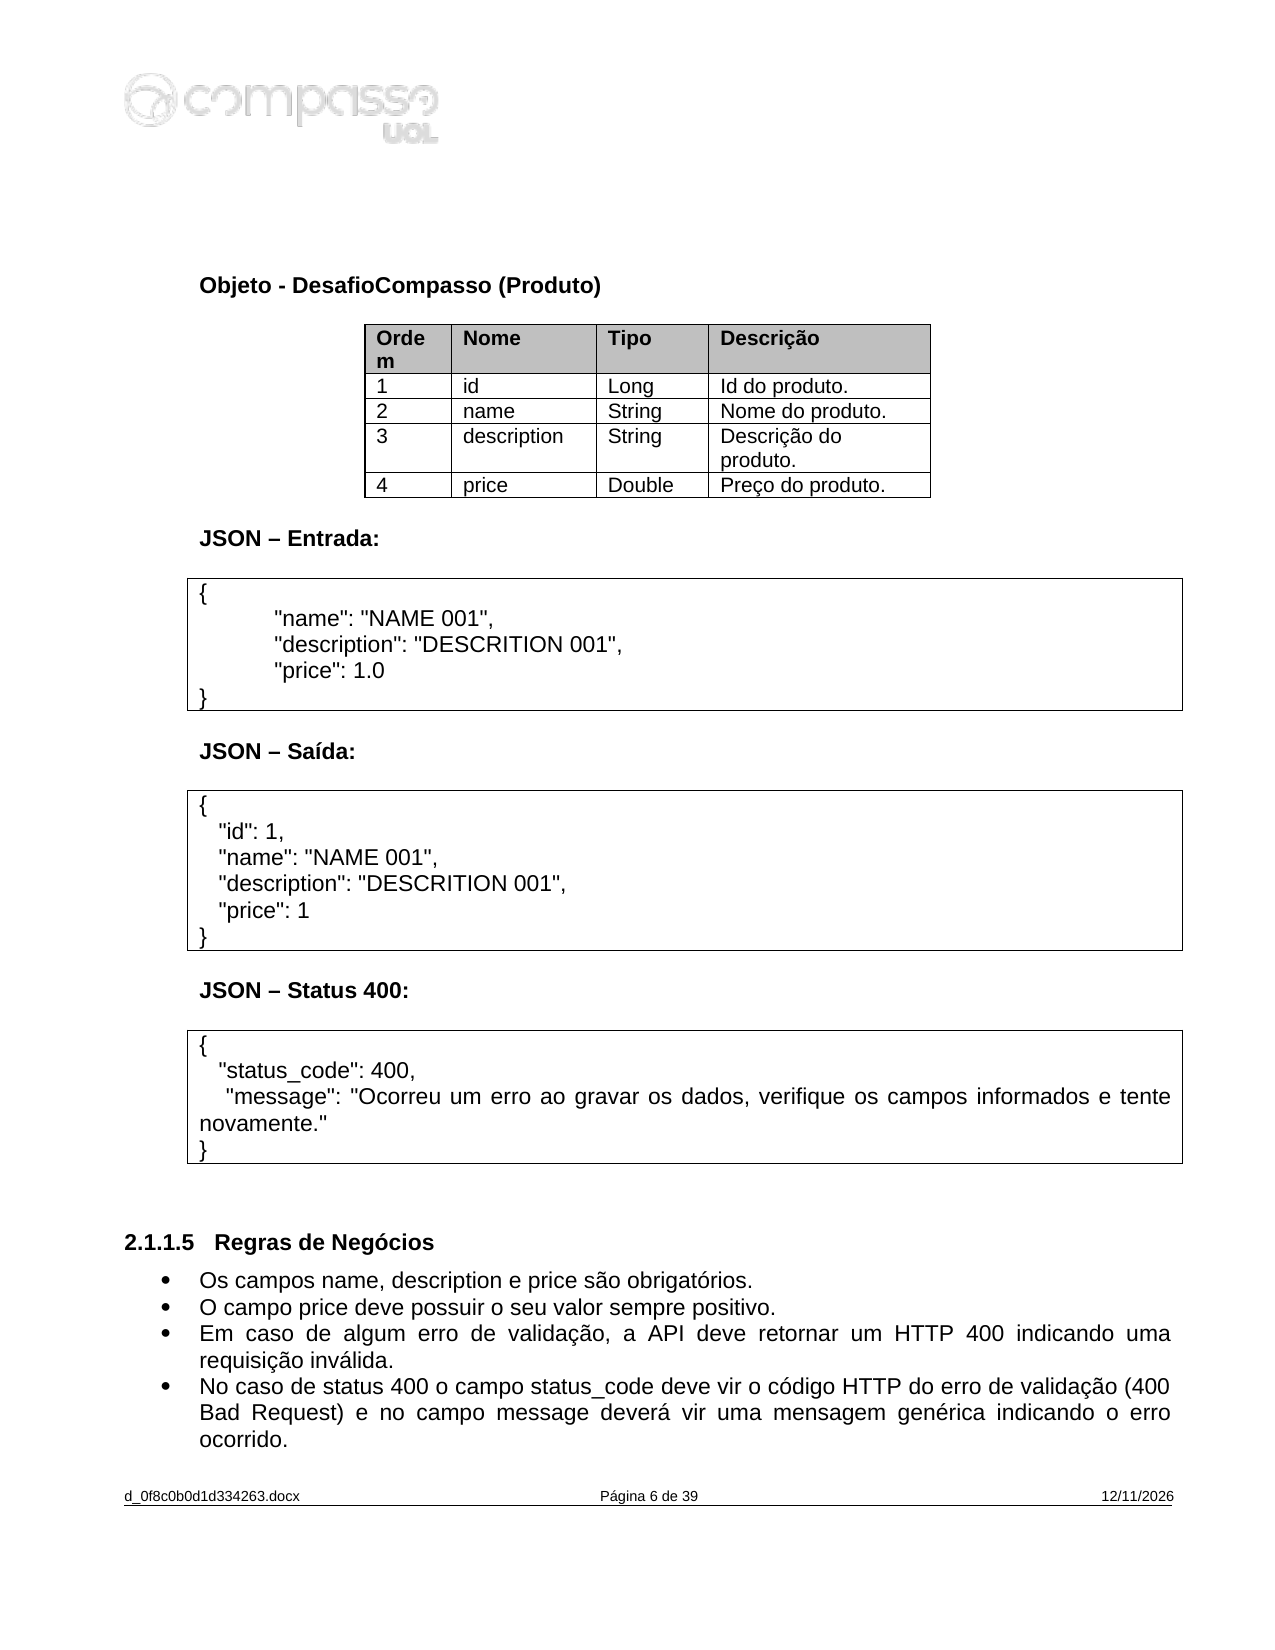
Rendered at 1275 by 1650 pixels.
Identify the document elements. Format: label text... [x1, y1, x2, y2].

list O campo price deve possuir o seu valor sempre positivo. [162, 1294, 1172, 1320]
table_cell price [452, 473, 596, 497]
text JSON – Saída: [199, 738, 1172, 764]
table_header Tipo [597, 325, 708, 373]
list No caso de status 400 o campo status_code deve vir o código HTTP do erro de validação (400 Bad Request) e no campo message deverá vir uma mensagem genérica indicando o erro ocorrido. [162, 1373, 1172, 1452]
table_cell id [452, 374, 596, 398]
table_header { "name": "NAME 001", "description": "DESCRITION 001", "price": 1.0 } [188, 579, 1182, 710]
text Objeto - DesafioCompasso (Produto) [124, 272, 1172, 298]
table_cell Id do produto. [709, 374, 930, 398]
table_cell Preço do produto. [709, 473, 930, 497]
table_cell 3 [366, 424, 451, 472]
table_header { "status_code": 400, "message": "Ocorreu um erro ao gravar os dados, verifique os campos informados e tente novamente." } [188, 1031, 1182, 1162]
table_header Ordem [366, 325, 451, 373]
list Os campos name, description e price são obrigatórios. [162, 1267, 1172, 1294]
table_cell Long [597, 374, 708, 398]
table_cell String [597, 424, 708, 472]
subtitle Regras de Negócios [124, 1229, 1172, 1255]
text JSON – Status 400: [199, 977, 1172, 1003]
table_header Descrição [709, 325, 930, 373]
table_cell Nome do produto. [709, 399, 930, 423]
table_cell String [597, 399, 708, 423]
table_cell name [452, 399, 596, 423]
table_cell 2 [366, 399, 451, 423]
table_header Nome [452, 325, 596, 373]
table_cell Descrição do produto. [709, 424, 930, 472]
table_cell Double [597, 473, 708, 497]
text JSON – Entrada: [199, 525, 1172, 551]
table_cell 1 [366, 374, 451, 398]
table_cell description [452, 424, 596, 472]
table_header { "id": 1, "name": "NAME 001", "description": "DESCRITION 001", "price": 1 } [188, 791, 1182, 949]
table_cell 4 [366, 473, 451, 497]
picture [124, 73, 439, 144]
list Em caso de algum erro de validação, a API deve retornar um HTTP 400 indicando uma requisição inválida. [162, 1320, 1172, 1373]
